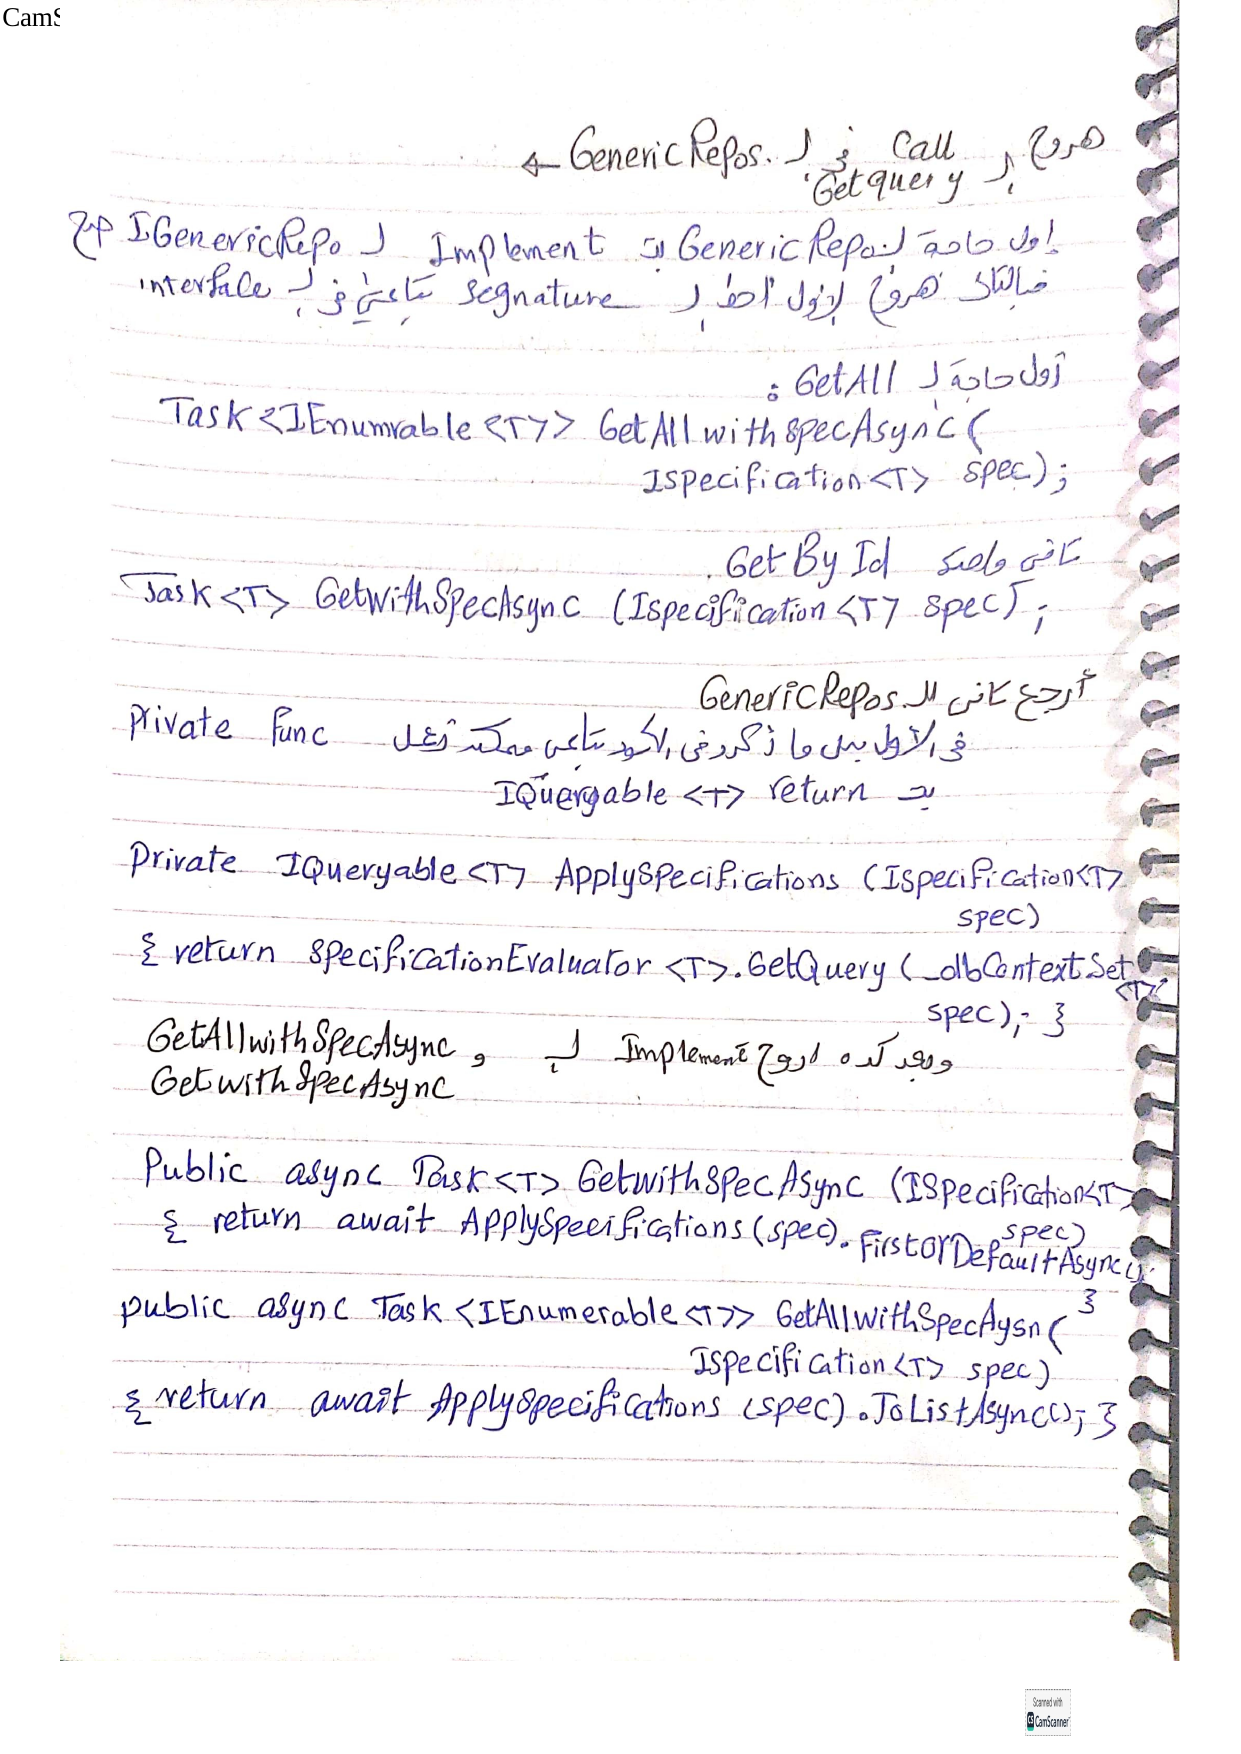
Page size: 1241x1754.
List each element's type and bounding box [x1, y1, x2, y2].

picture [1025, 1689, 1071, 1736]
picture [60, 0, 1180, 1661]
